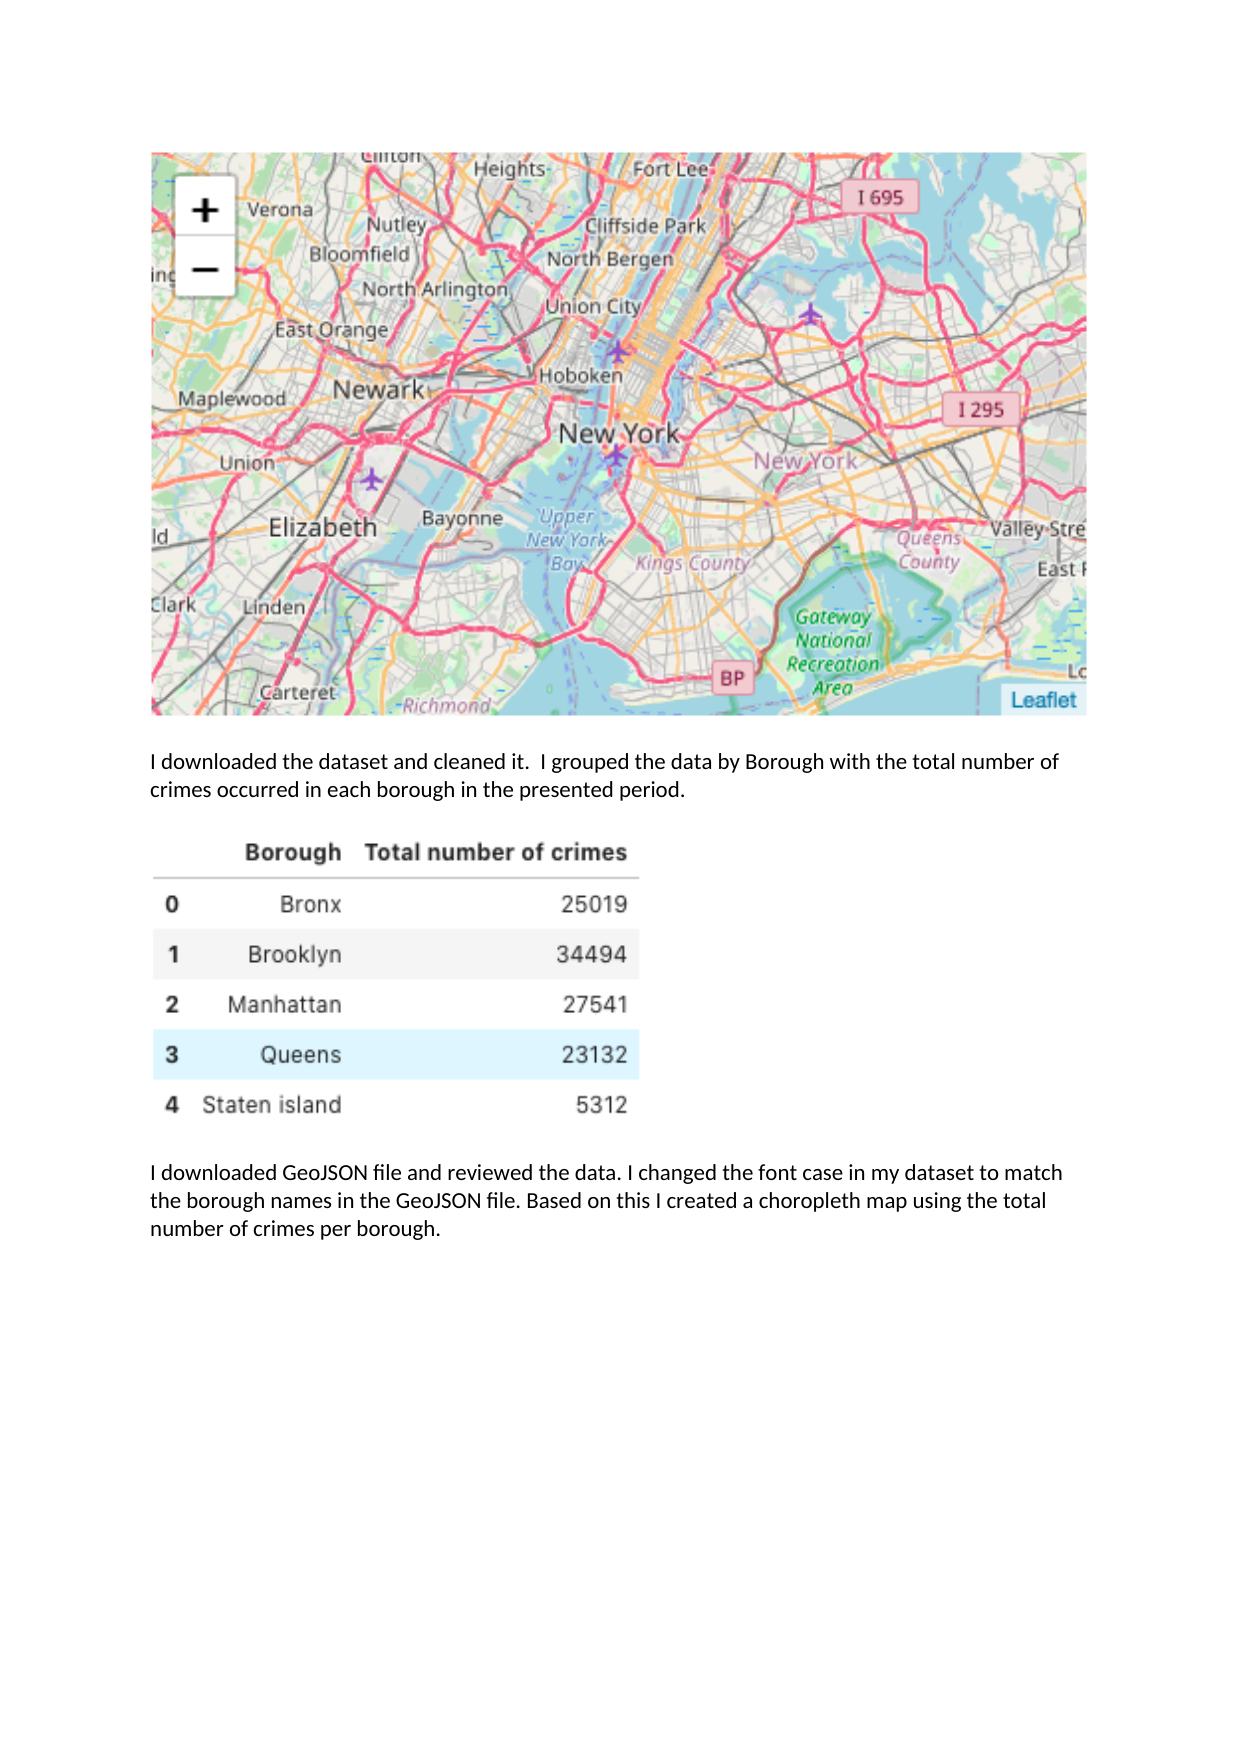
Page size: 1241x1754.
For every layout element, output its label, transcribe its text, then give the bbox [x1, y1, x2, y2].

picture [150, 150, 1091, 720]
text I downloaded GeoJSON file and reviewed the data. I changed the font case in my dataset to match the borough names in the GeoJSON file. Based on this I created a choropleth map using the total number of crimes per borough. [150, 1158, 1090, 1242]
text I downloaded the dataset and cleaned it. I grouped the data by Borough with the total number of crimes occurred in each borough in the presented period. [150, 747, 1090, 803]
picture [150, 831, 647, 1130]
